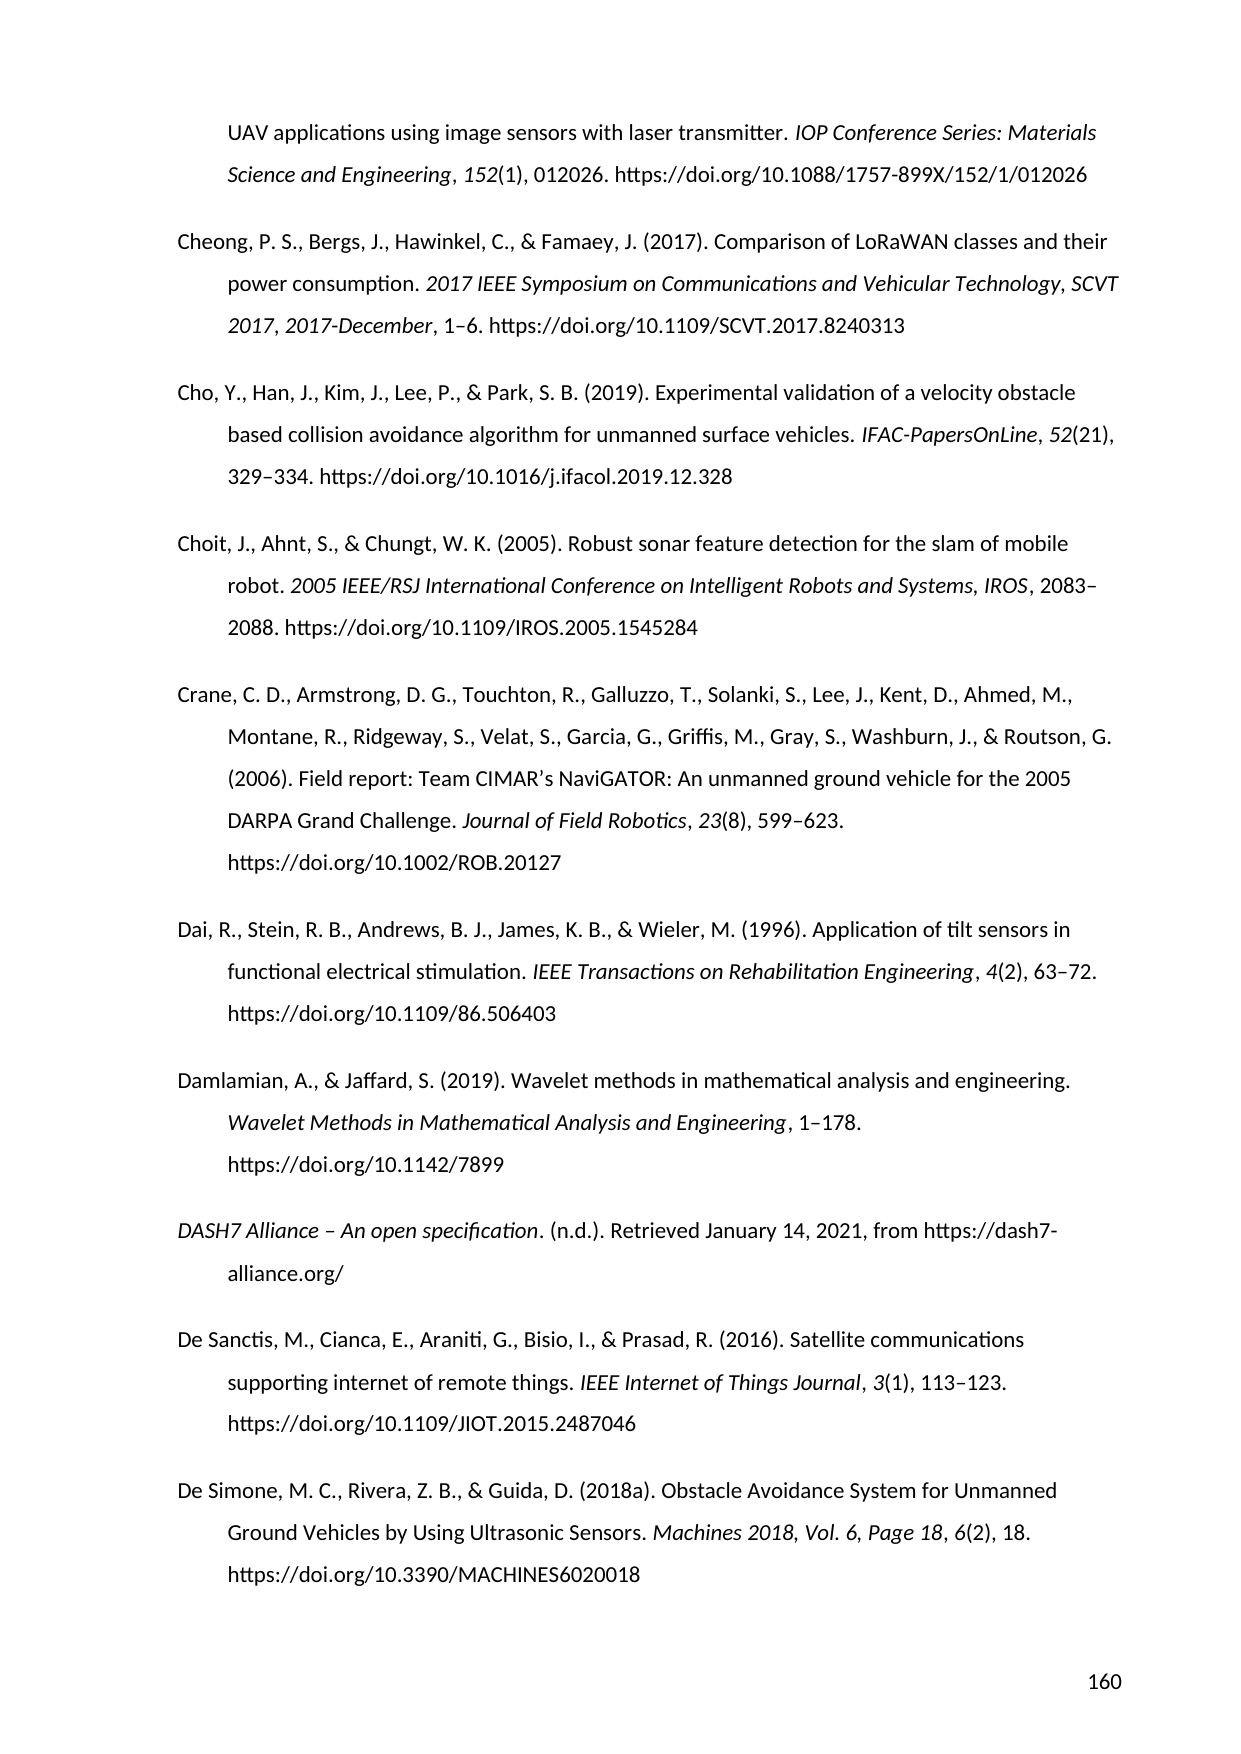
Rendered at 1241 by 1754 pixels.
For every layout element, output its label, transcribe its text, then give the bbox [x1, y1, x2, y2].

text Cheong, P. S., Bergs, J., Hawinkel, C., & Famaey, J. (2017). Comparison of LoRaWAN classes and their power consumption. 2017 IEEE Symposium on Communications and Vehicular Technology, SCVT 2017, 2017-December, 1–6. https://doi.org/10.1109/SCVT.2017.8240313 [177, 227, 1122, 339]
text DASH7 Alliance – An open specification. (n.d.). Retrieved January 14, 2021, from https://dash7-alliance.org/ [177, 1217, 1122, 1287]
text Choit, J., Ahnt, S., & Chungt, W. K. (2005). Robust sonar feature detection for the slam of mobile robot. 2005 IEEE/RSJ International Conference on Intelligent Robots and Systems, IROS, 2083–2088. https://doi.org/10.1109/IROS.2005.1545284 [177, 529, 1122, 641]
text De Sanctis, M., Cianca, E., Araniti, G., Bisio, I., & Prasad, R. (2016). Satellite communications supporting internet of remote things. IEEE Internet of Things Journal, 3(1), 113–123. https://doi.org/10.1109/JIOT.2015.2487046 [177, 1326, 1122, 1438]
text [177, 118, 1122, 188]
text Dai, R., Stein, R. B., Andrews, B. J., James, K. B., & Wieler, M. (1996). Application of tilt sensors in functional electrical stimulation. IEEE Transactions on Rehabilitation Engineering, 4(2), 63–72. https://doi.org/10.1109/86.506403 [177, 915, 1122, 1027]
text De Simone, M. C., Rivera, Z. B., & Guida, D. (2018a). Obstacle Avoidance System for Unmanned Ground Vehicles by Using Ultrasonic Sensors. Machines 2018, Vol. 6, Page 18, 6(2), 18. https://doi.org/10.3390/MACHINES6020018 [177, 1477, 1122, 1588]
text Crane, C. D., Armstrong, D. G., Touchton, R., Galluzzo, T., Solanki, S., Lee, J., Kent, D., Ahmed, M., Montane, R., Ridgeway, S., Velat, S., Garcia, G., Griffis, M., Gray, S., Washburn, J., & Routson, G. (2006). Field report: Team CIMAR’s NaviGATOR: An unmanned ground vehicle for the 2005 DARPA Grand Challenge. Journal of Field Robotics, 23(8), 599–623. https://doi.org/10.1002/ROB.20127 [177, 680, 1122, 876]
text Cho, Y., Han, J., Kim, J., Lee, P., & Park, S. B. (2019). Experimental validation of a velocity obstacle based collision avoidance algorithm for unmanned surface vehicles. IFAC-PapersOnLine, 52(21), 329–334. https://doi.org/10.1016/j.ifacol.2019.12.328 [177, 378, 1122, 490]
text Damlamian, A., & Jaffard, S. (2019). Wavelet methods in mathematical analysis and engineering. Wavelet Methods in Mathematical Analysis and Engineering, 1–178. https://doi.org/10.1142/7899 [177, 1066, 1122, 1178]
